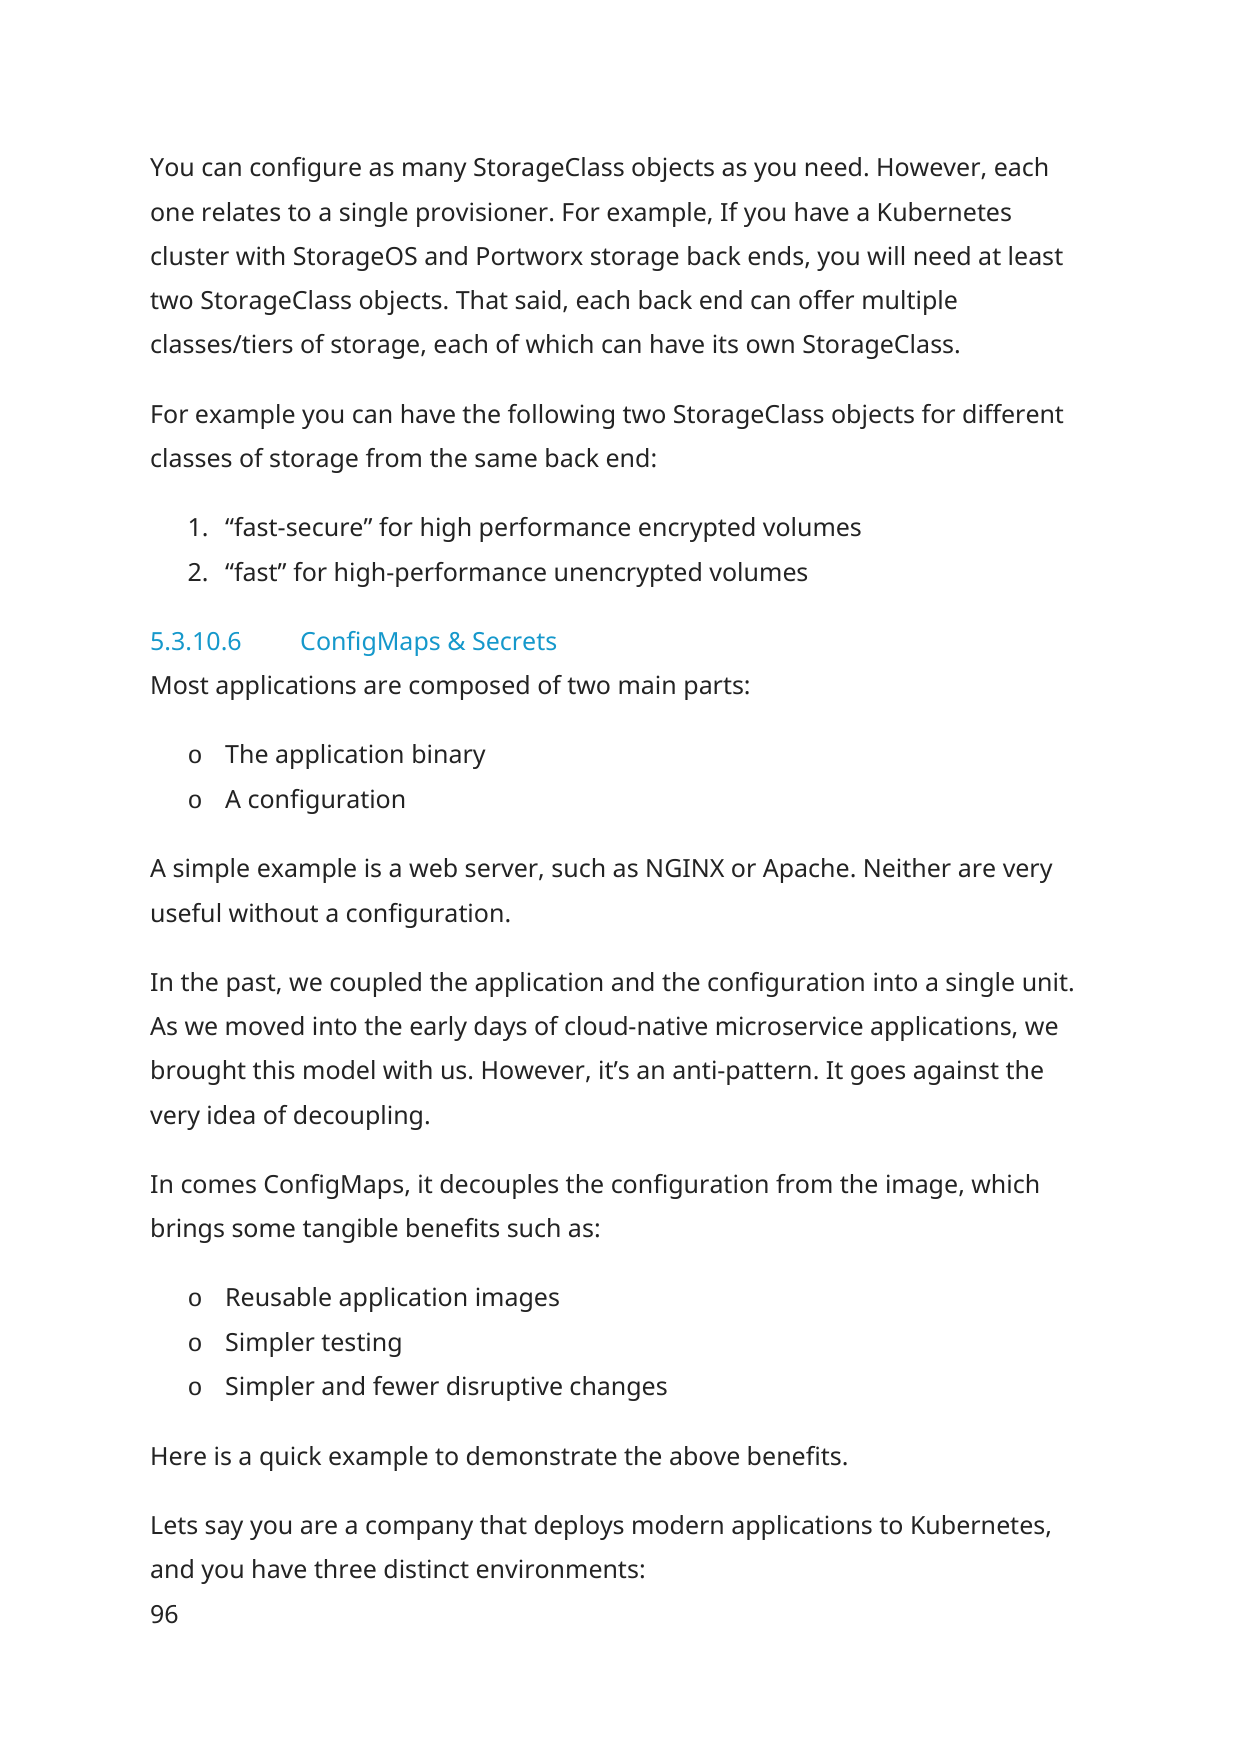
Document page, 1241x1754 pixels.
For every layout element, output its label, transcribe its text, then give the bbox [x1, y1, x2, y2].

list Simpler testing [187, 1324, 1090, 1359]
subtitle ConfigMaps & Secrets [150, 623, 1090, 657]
list Simpler and fewer disruptive changes [187, 1369, 1090, 1403]
list “fast-secure” for high performance encrypted volumes [187, 510, 1090, 544]
text In the past, we coupled the application and the configuration into a single unit. As we moved into the early days of cloud-native microservice applications, we brought this model with us. However, it’s an anti-pattern. It goes against the very idea of decoupling. [150, 964, 1090, 1131]
list Reusable application images [187, 1280, 1090, 1314]
text In comes ConfigMaps, it decouples the configuration from the image, which brings some tangible benefits such as: [150, 1167, 1090, 1245]
text A simple example is a web server, such as NGINX or Apache. Neither are very useful without a configuration. [150, 851, 1090, 929]
list The application binary [187, 737, 1090, 771]
text Lets say you are a company that deploys modern applications to Kubernetes, and you have three distinct environments: [150, 1508, 1090, 1586]
text For example you can have the following two StorageClass objects for different classes of storage from the same back end: [150, 396, 1090, 475]
text Here is a quick example to demonstrate the above benefits. [150, 1438, 1090, 1473]
text You can configure as many StorageClass objects as you need. However, each one relates to a single provisioner. For example, If you have a Kubernetes cluster with StorageOS and Portworx storage back ends, you will need at least two StorageClass objects. That said, each back end can offer multiple classes/tiers of storage, each of which can have its own StorageClass. [150, 150, 1090, 361]
list A configuration [187, 781, 1090, 816]
list “fast” for high-performance unencrypted volumes [187, 554, 1090, 588]
text Most applications are composed of two main parts: [150, 668, 1090, 702]
